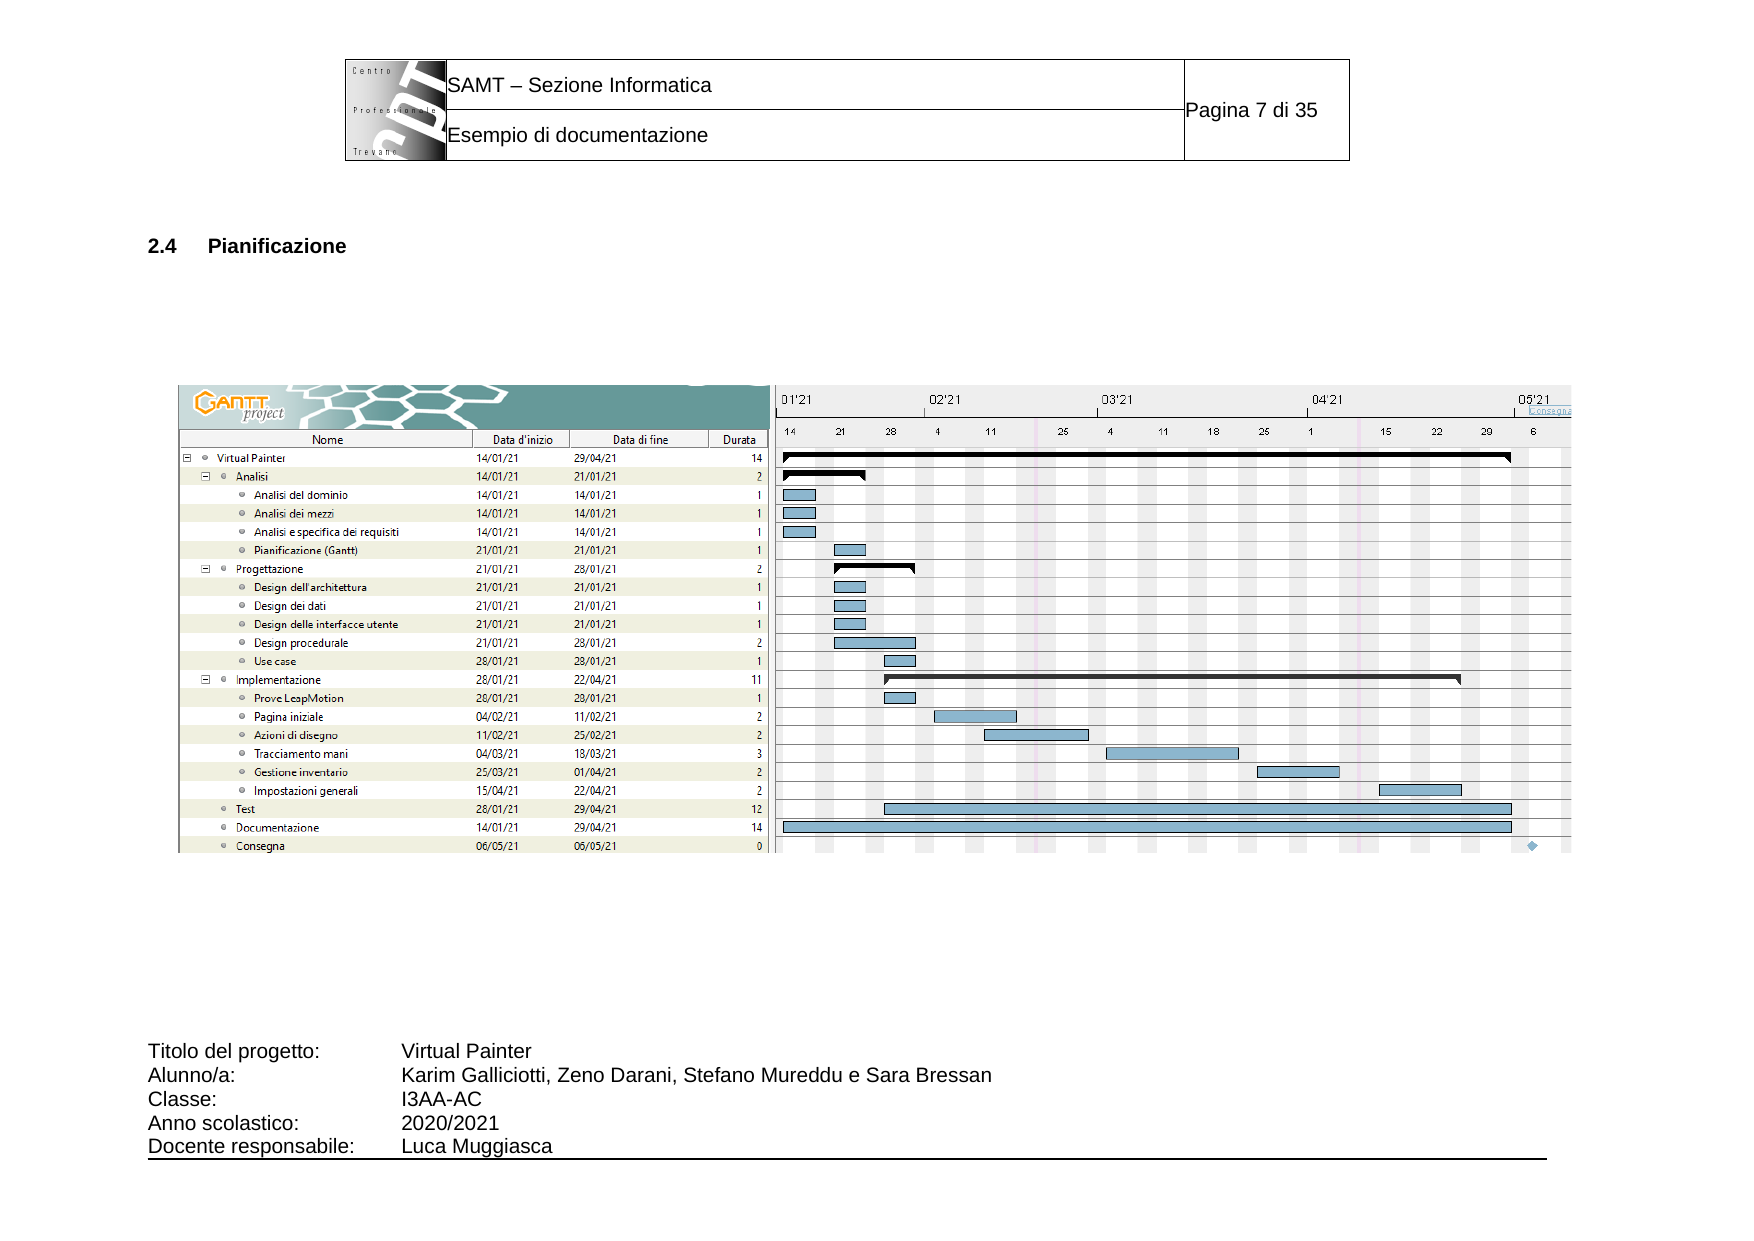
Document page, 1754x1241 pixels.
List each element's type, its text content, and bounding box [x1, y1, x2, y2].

subtitle Pianificazione [148, 233, 1547, 257]
picture [346, 60, 446, 160]
picture [178, 385, 1570, 853]
